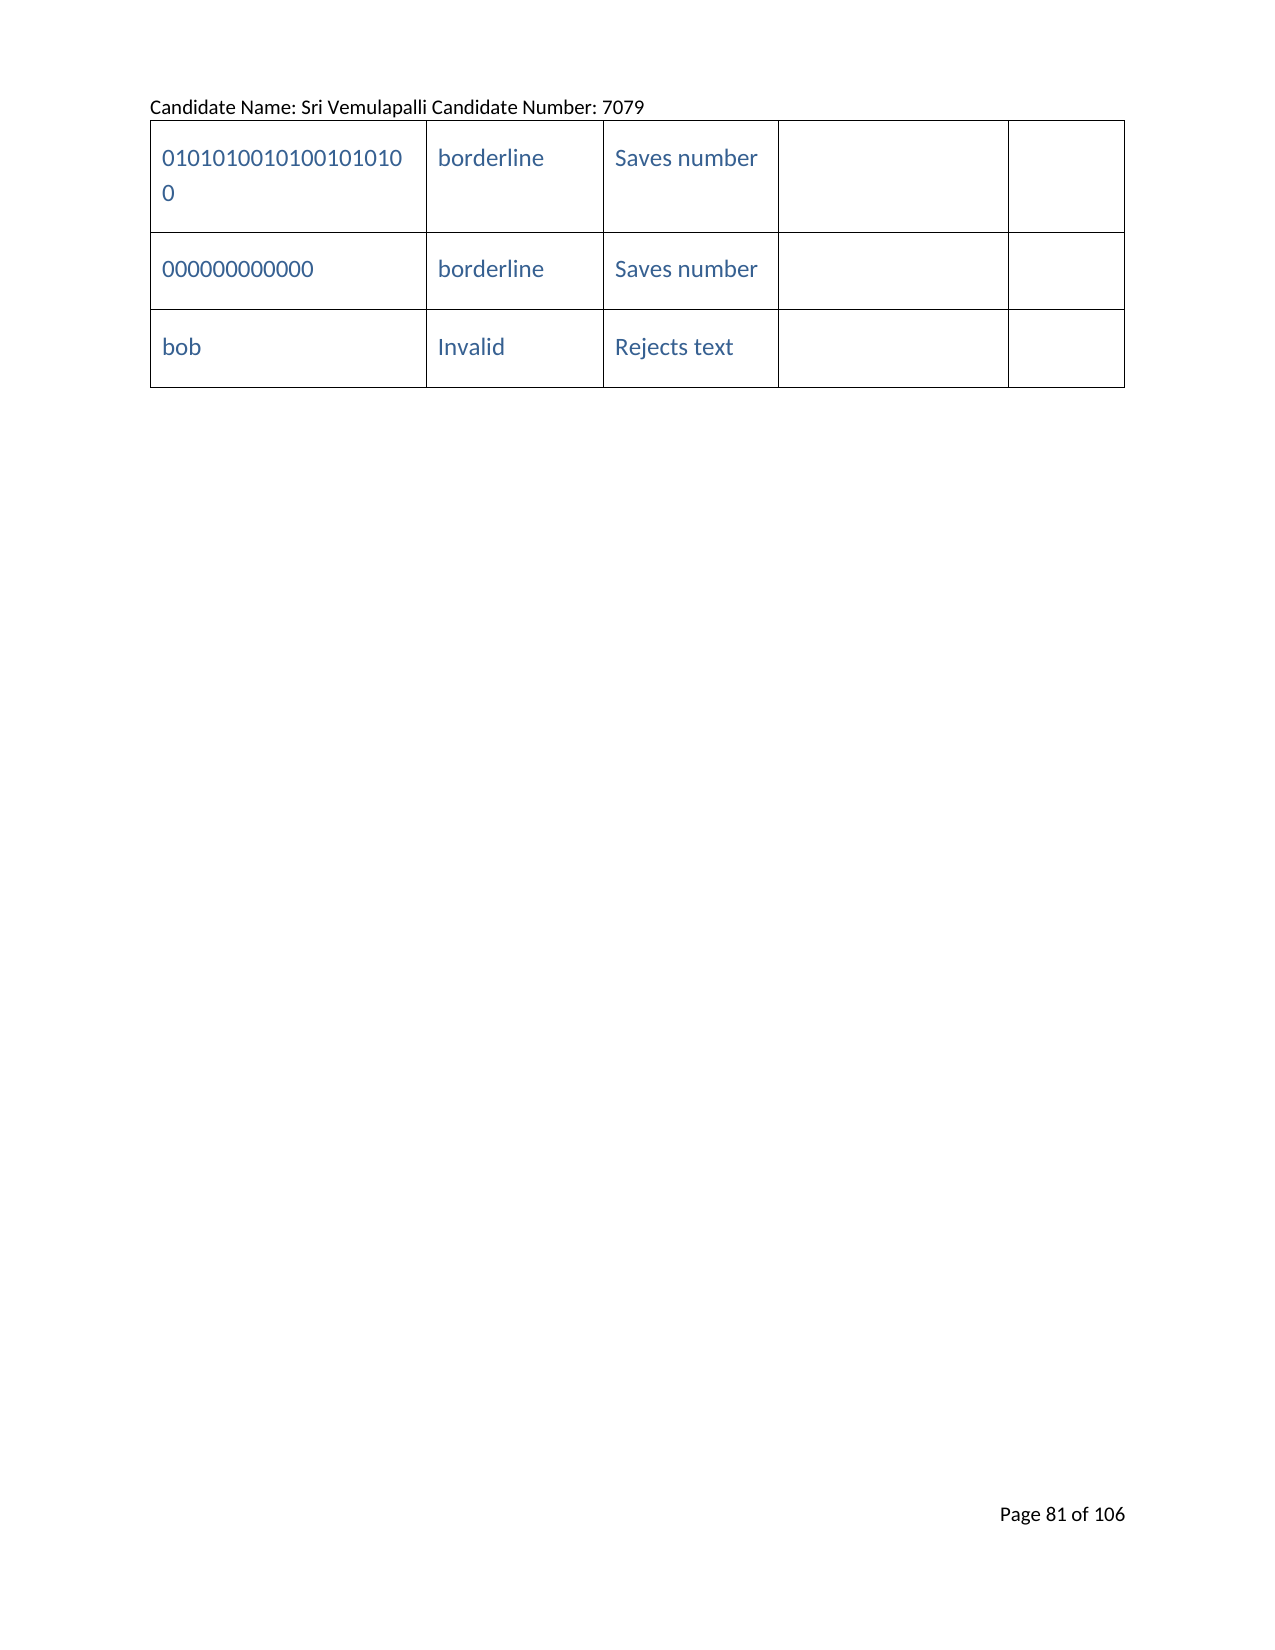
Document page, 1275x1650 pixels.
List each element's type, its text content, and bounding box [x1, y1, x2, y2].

table_cell Rejects text [604, 310, 778, 387]
table_cell 000000000000 [151, 233, 426, 309]
table_cell [1009, 121, 1124, 232]
table_cell Invalid [427, 310, 603, 387]
table_cell Saves number [604, 121, 778, 232]
table_cell bob [151, 310, 426, 387]
table_cell 01010100101001010100 [151, 121, 426, 232]
table_cell [779, 310, 1008, 387]
table_cell [1009, 233, 1124, 309]
table_cell borderline [427, 121, 603, 232]
table_cell borderline [427, 233, 603, 309]
table_cell [779, 233, 1008, 309]
table_cell [779, 121, 1008, 232]
table_cell Saves number [604, 233, 778, 309]
table_cell [1009, 310, 1124, 387]
